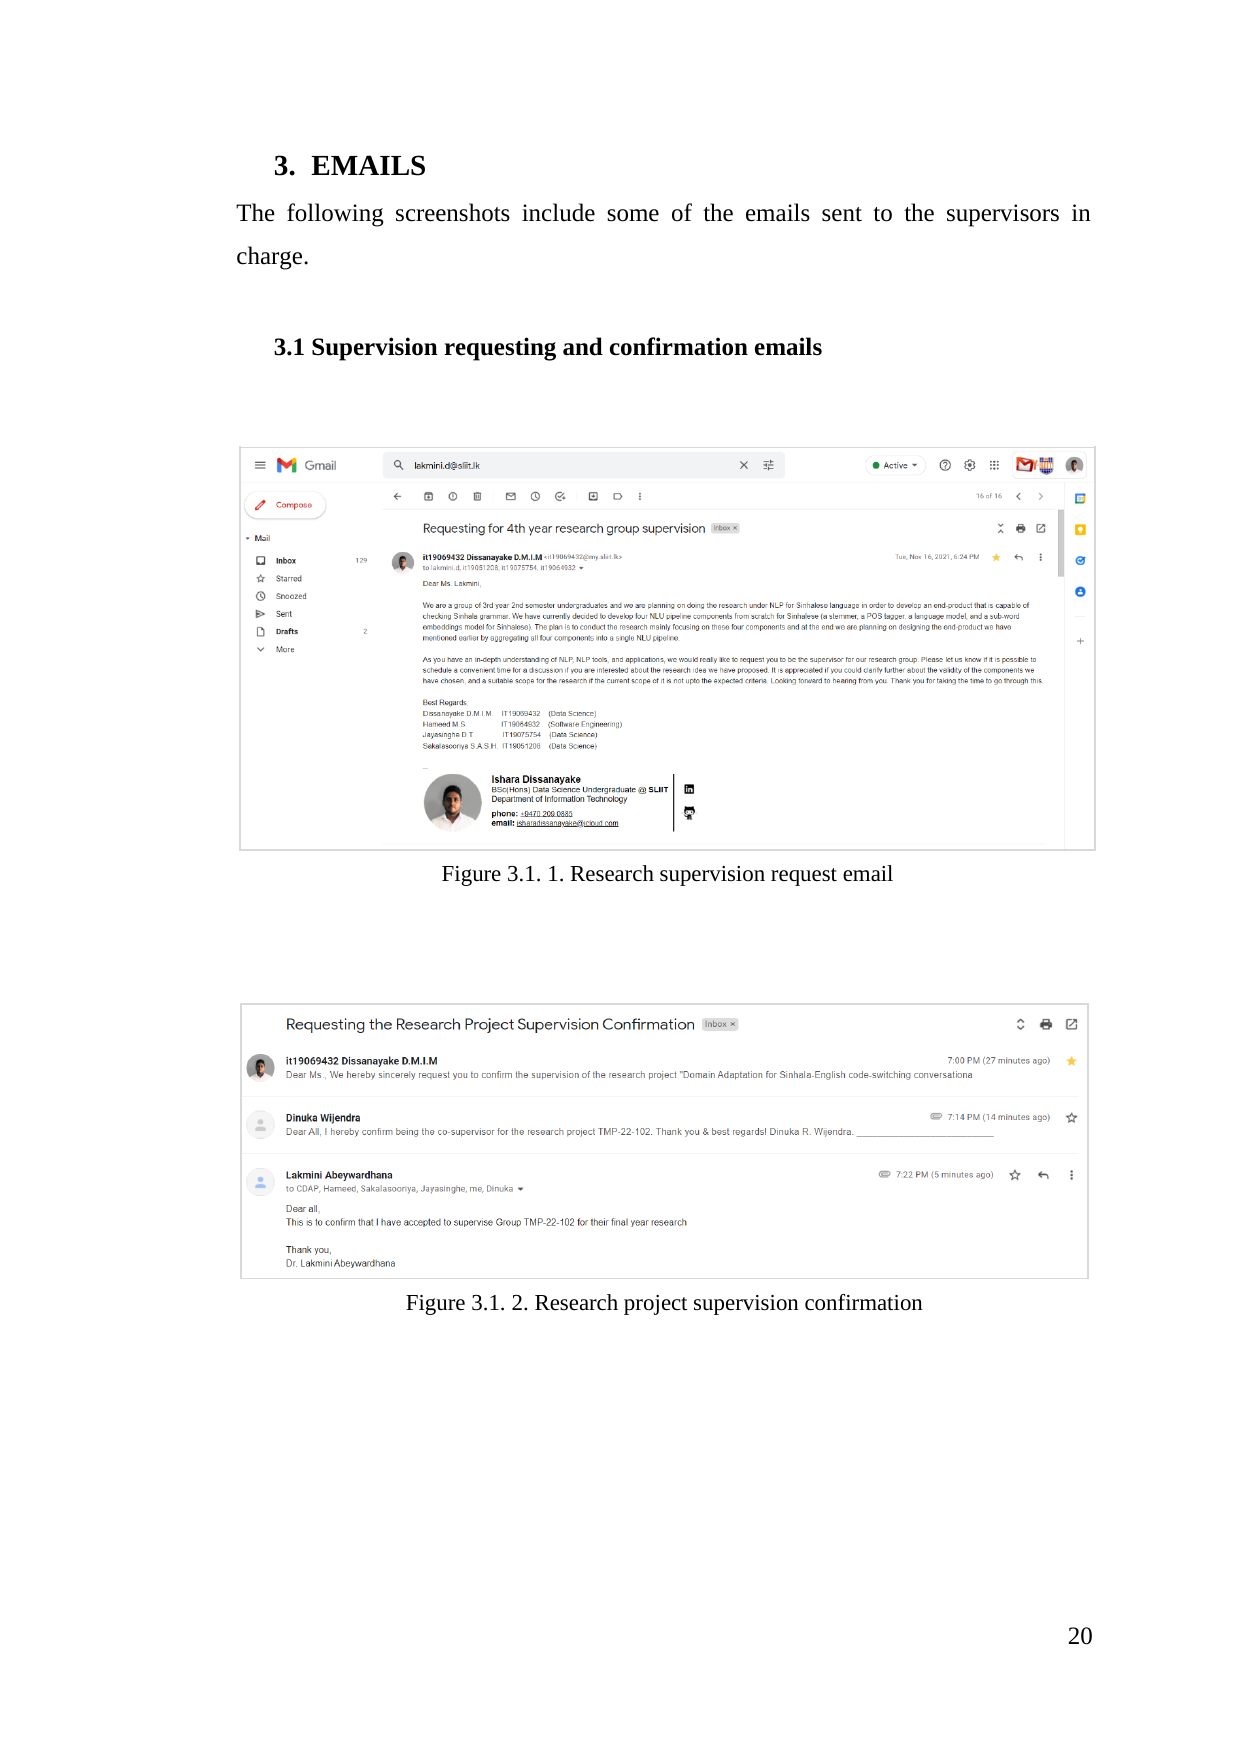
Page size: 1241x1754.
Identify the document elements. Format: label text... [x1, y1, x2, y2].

text The following screenshots include some of the emails sent to the supervisors in charge. [236, 198, 1092, 270]
picture [241, 448, 1094, 849]
picture [242, 1005, 1087, 1278]
subtitle Emails [274, 148, 1092, 181]
subtitle Supervision requesting and confirmation emails [274, 332, 1092, 360]
